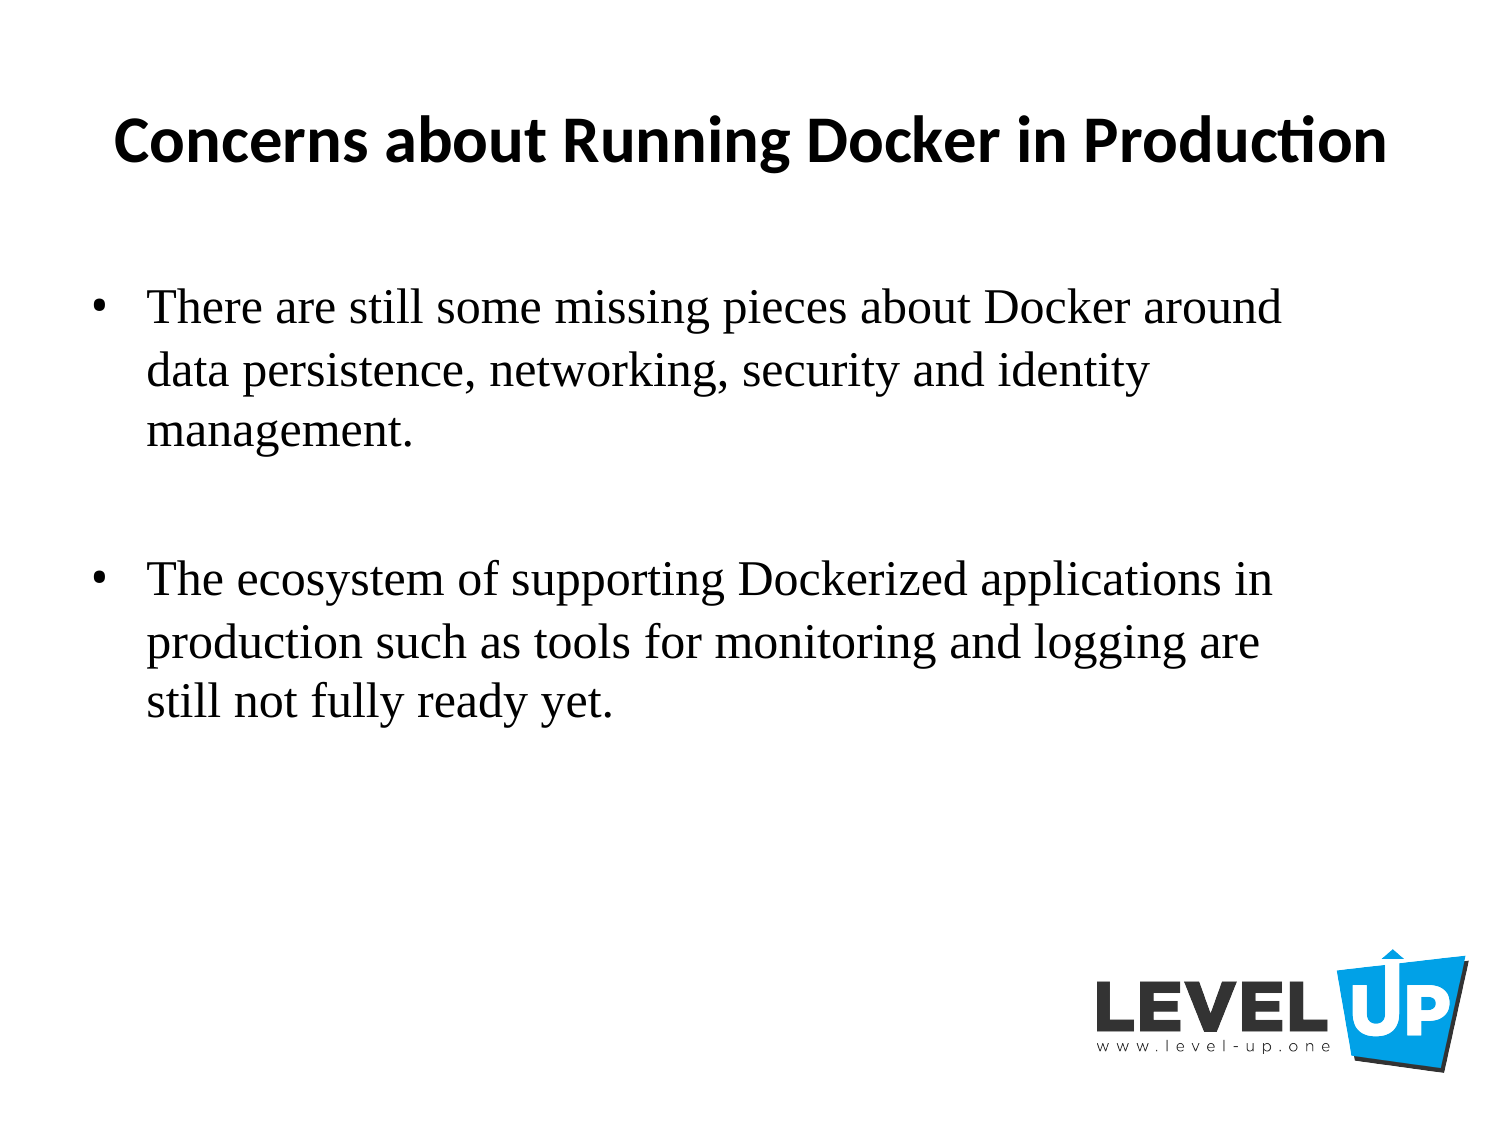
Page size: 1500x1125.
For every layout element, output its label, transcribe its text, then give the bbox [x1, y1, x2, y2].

list The ecosystem of supporting Dockerized applications in production such as tools for monitoring and logging are still not fully ready yet. [90, 542, 1347, 728]
subtitle Concerns about Running Docker in Production [114, 98, 1500, 179]
picture [1097, 949, 1469, 1073]
list There are still some missing pieces about Docker around data persistence, networking, security and identity management. [90, 270, 1377, 457]
